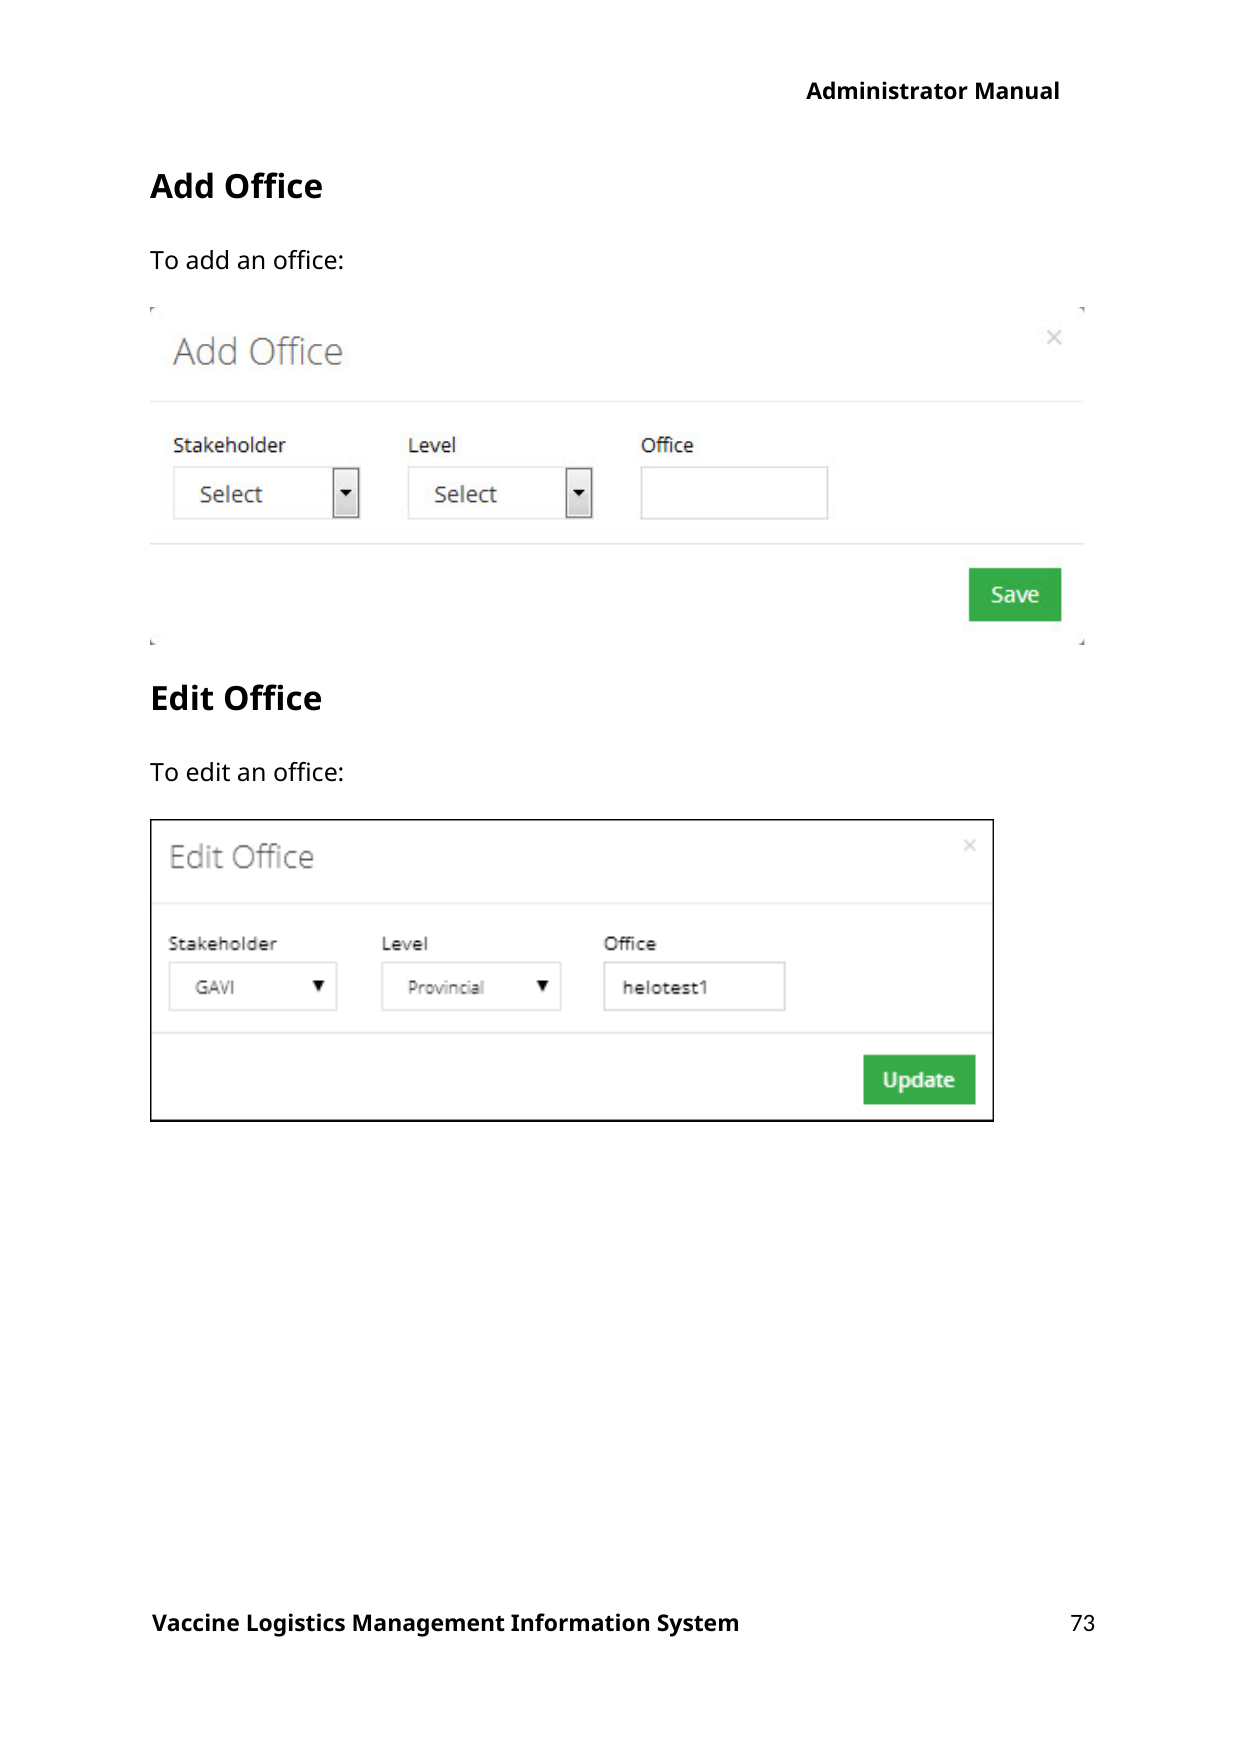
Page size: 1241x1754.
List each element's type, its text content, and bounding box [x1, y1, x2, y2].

text To edit an office: [150, 754, 1090, 789]
picture [150, 307, 1085, 645]
picture [150, 819, 994, 1122]
text Edit Office [150, 675, 1090, 720]
text To add an office: [150, 242, 1090, 276]
text Add Office [150, 162, 1090, 208]
